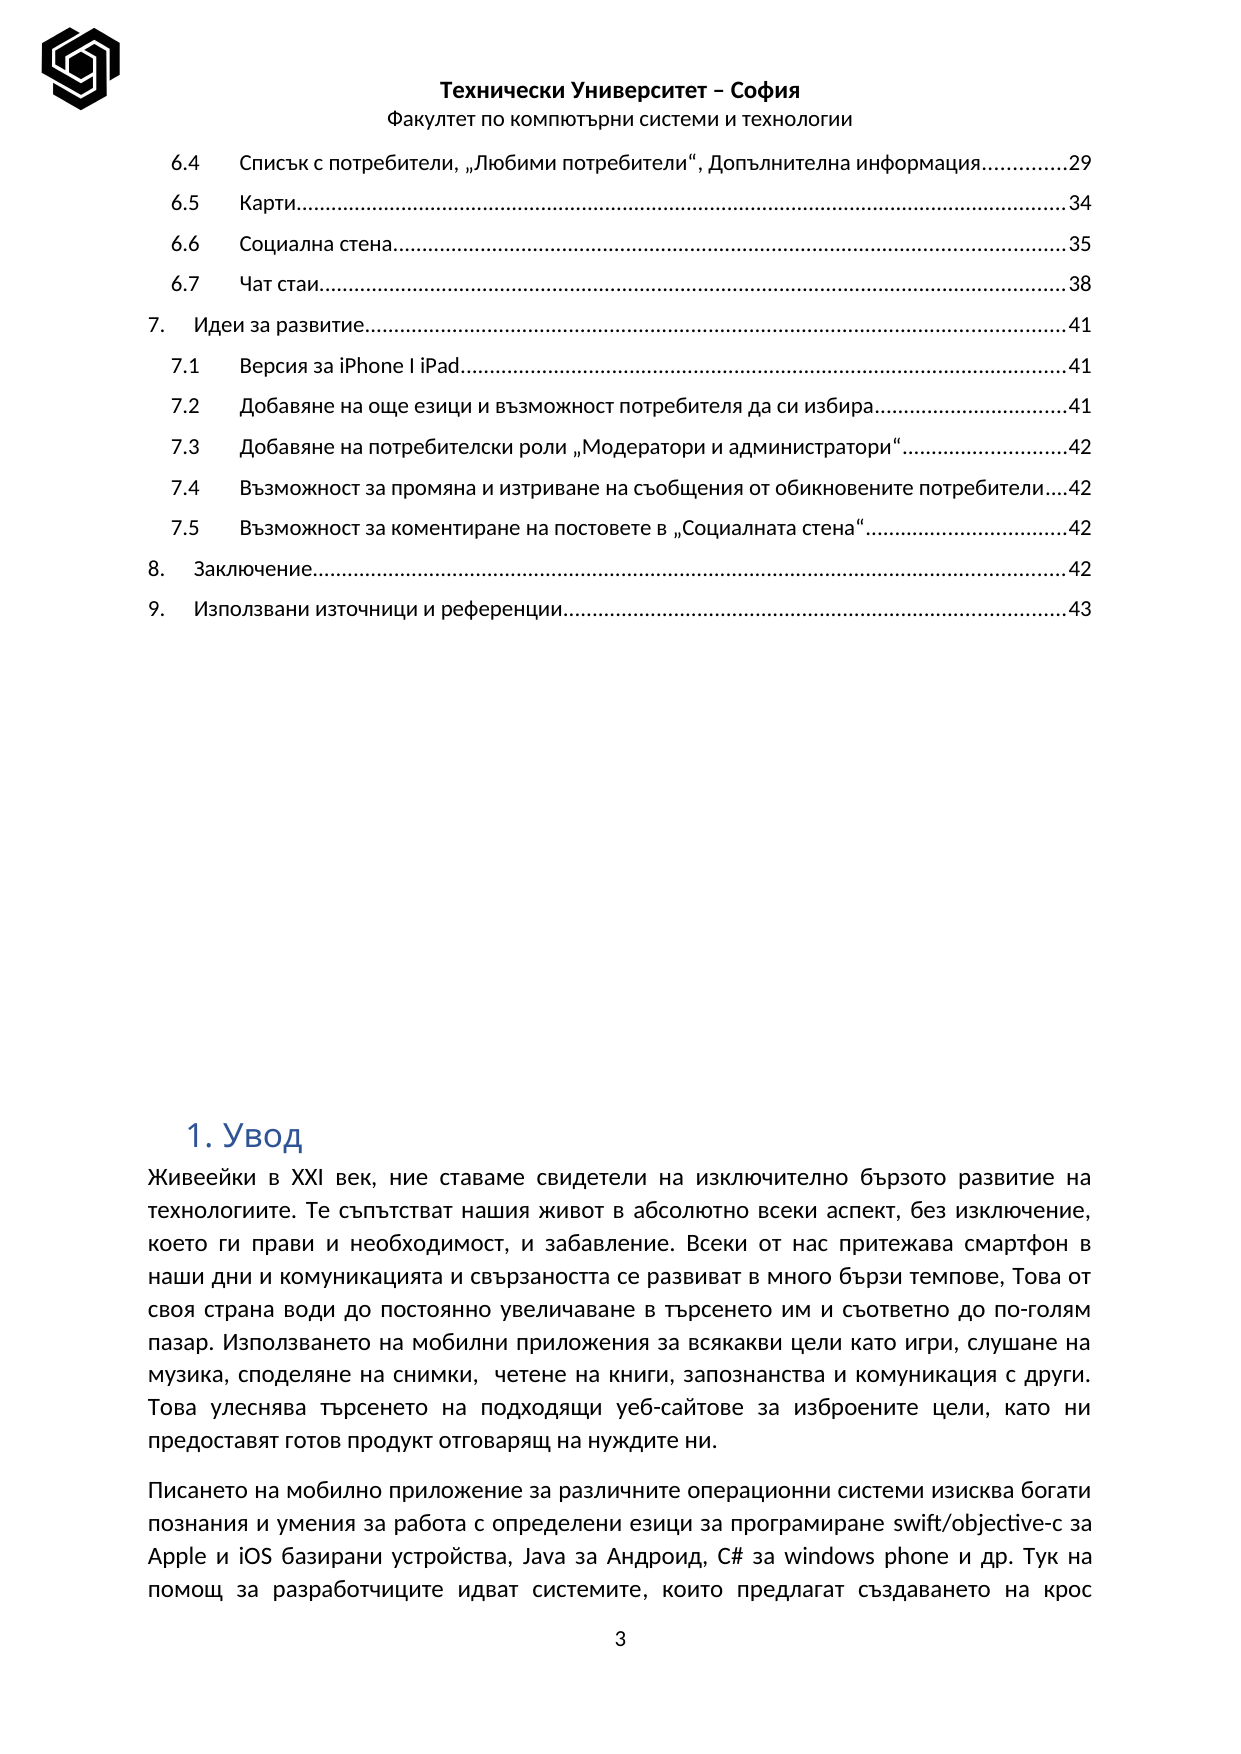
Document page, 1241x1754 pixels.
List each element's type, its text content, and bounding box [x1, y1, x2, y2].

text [148, 1474, 1093, 1603]
picture [38, 24, 123, 113]
text Живеейки в XXI век, ние ставаме свидетели на изключително бързото развитие на технологиите. Те съпътстват нашия живот в абсолютно всеки аспект, без изключение, което ги прави и необходимост, и забавление. Всеки от нас притежава смартфон в наши дни и комуникацията и свързаността се развиват в много бързи темпове, Това от своя страна води до постоянно увеличаване в търсенето им и съответно до по-голям пазар. Използването на мобилни приложения за всякакви цели като игри, слушане на музика, споделяне на снимки, четене на книги, запознанства и комуникация с други. Това улеснява търсенето на подходящи уеб-сайтове за изброените цели, като ни предоставят готов продукт отговарящ на нуждите ни. [148, 1161, 1093, 1455]
subtitle Увод [185, 1112, 1093, 1158]
